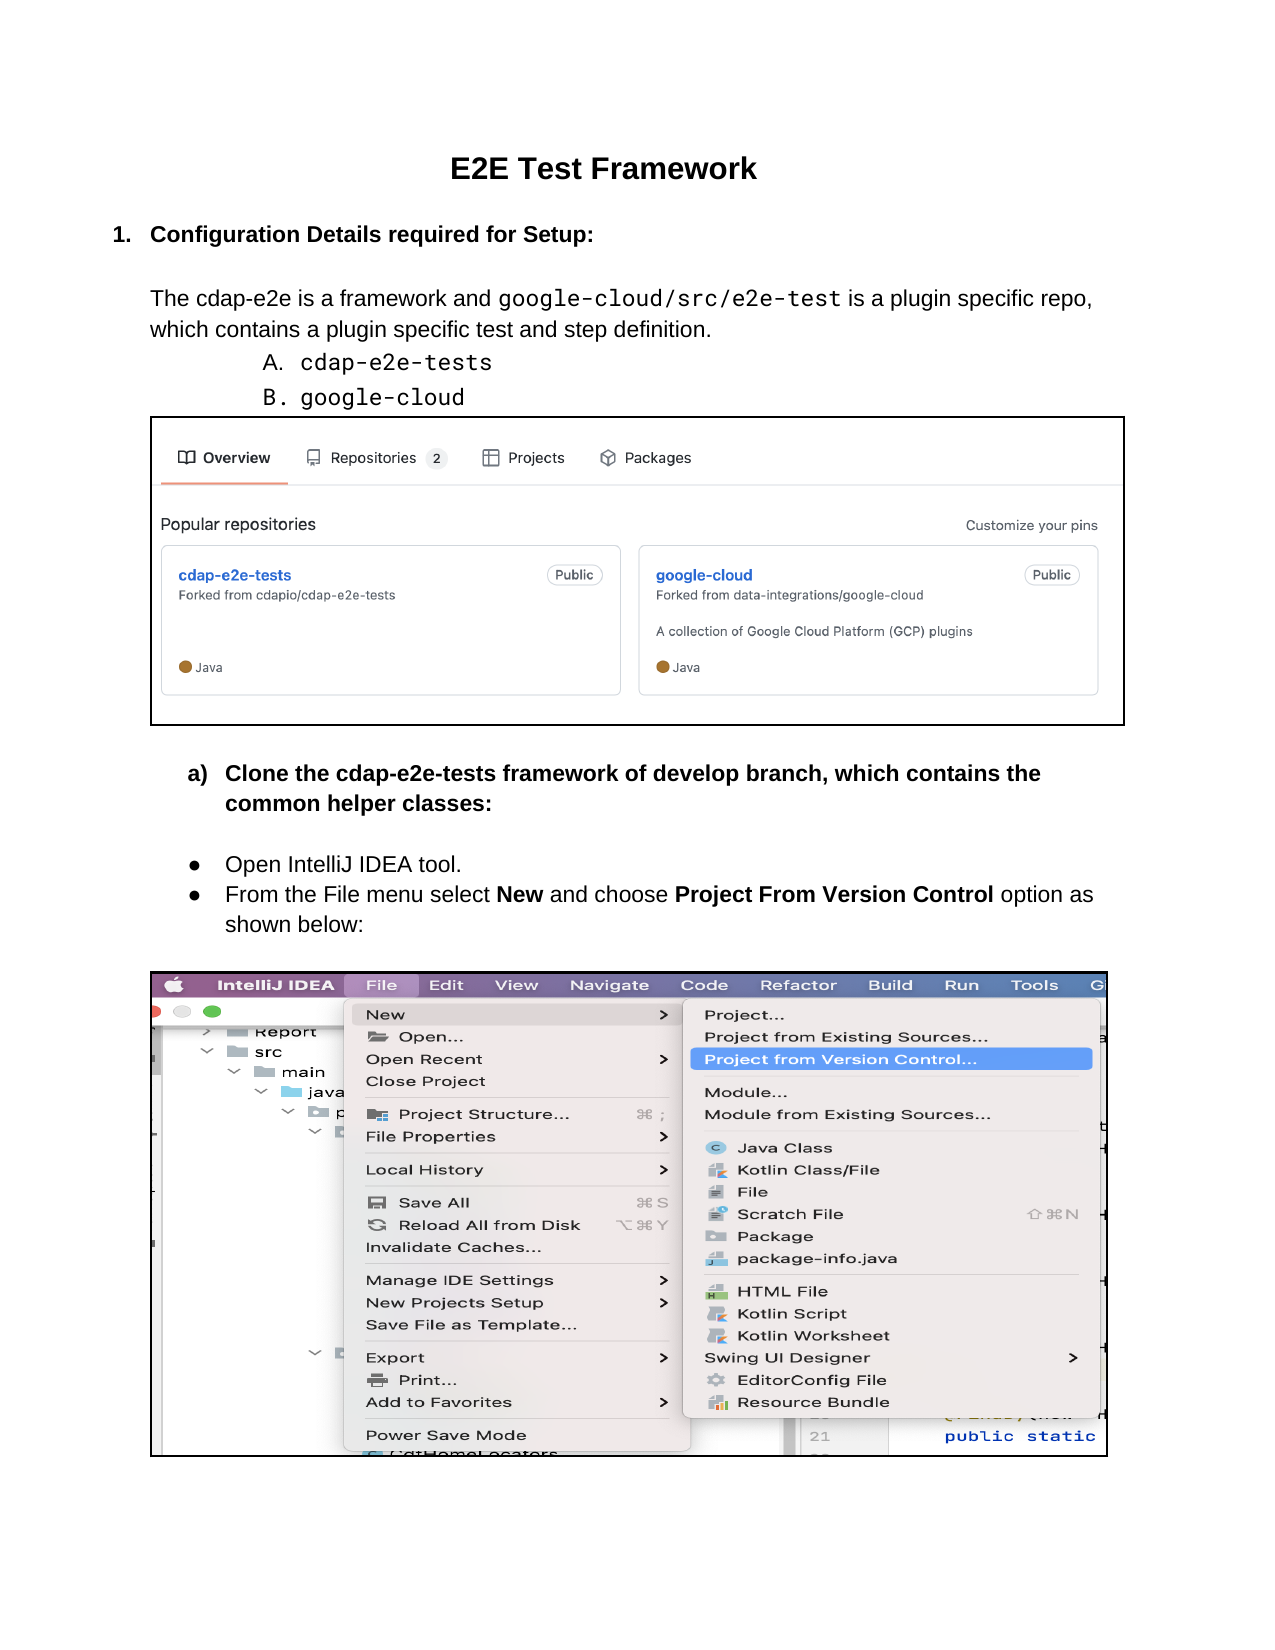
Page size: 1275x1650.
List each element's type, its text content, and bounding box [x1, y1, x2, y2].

list From the File menu select New and choose Project From Version Control option as shown below: [187, 881, 1125, 937]
list Clone the cdap-e2e-tests framework of develop branch, which contains the common helper classes: [187, 760, 1125, 817]
text E2E Test Framework [150, 150, 1125, 186]
picture [152, 418, 1123, 724]
text The cdap-e2e is a framework and google-cloud/src/e2e-test is a plugin specific repo, which contains a plugin specific test and step definition. [150, 282, 1125, 342]
list cdap-e2e-tests [262, 346, 1125, 376]
picture [152, 974, 1106, 1455]
list google-cloud [262, 381, 1125, 411]
list Open IntelliJ IDEA tool. [187, 851, 1125, 877]
list Configuration Details required for Setup: [112, 221, 1125, 248]
